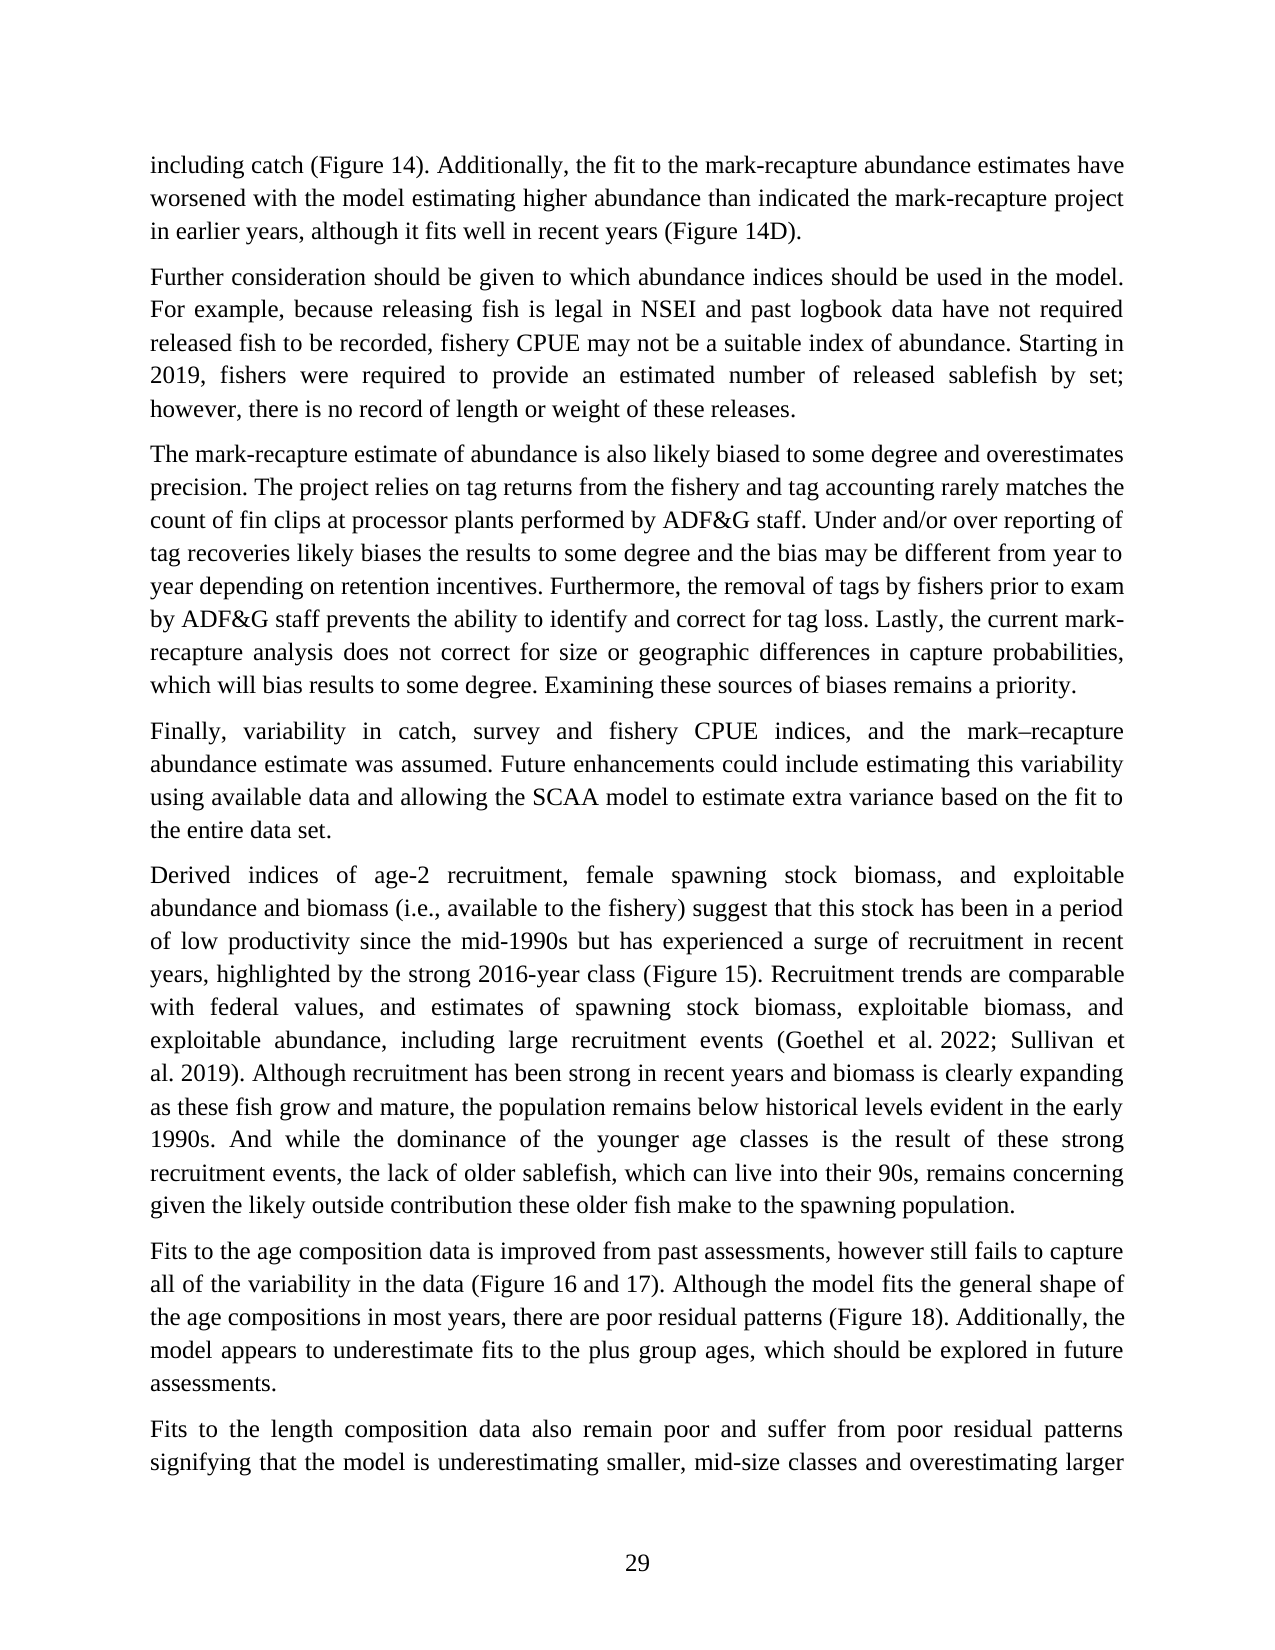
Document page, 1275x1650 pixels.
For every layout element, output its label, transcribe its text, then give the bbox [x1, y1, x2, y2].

text The mark-recapture estimate of abundance is also likely biased to some degree and overestimates precision. The project relies on tag returns from the fishery and tag accounting rarely matches the count of fin clips at processor plants performed by ADF&G staff. Under and/or over reporting of tag recoveries likely biases the results to some degree and the bias may be different from year to year depending on retention incentives. Furthermore, the removal of tags by fishers prior to exam by ADF&G staff prevents the ability to identify and correct for tag loss. Lastly, the current mark-recapture analysis does not correct for size or geographic differences in capture probabilities, which will bias results to some degree. Examining these sources of biases remains a priority. [150, 439, 1125, 699]
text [150, 150, 1125, 245]
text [150, 1414, 1125, 1476]
text Derived indices of age-2 recruitment, female spawning stock biomass, and exploitable abundance and biomass (i.e., available to the fishery) suggest that this stock has been in a period of low productivity since the mid-1990s but has experienced a surge of recruitment in recent years, highlighted by the strong 2016-year class (Figure 15). Recruitment trends are comparable with federal values, and estimates of spawning stock biomass, exploitable biomass, and exploitable abundance, including large recruitment events (Goethel et al. 2022; Sullivan et al. 2019). Although recruitment has been strong in recent years and biomass is clearly expanding as these fish grow and mature, the population remains below historical levels evident in the early 1990s. And while the dominance of the younger age classes is the result of these strong recruitment events, the lack of older sablefish, which can live into their 90s, remains concerning given the likely outside contribution these older fish make to the spawning population. [150, 860, 1125, 1219]
text Finally, variability in catch, survey and fishery CPUE indices, and the mark–recapture abundance estimate was assumed. Future enhancements could include estimating this variability using available data and allowing the SCAA model to estimate extra variance based on the fit to the entire data set. [150, 716, 1125, 844]
text Further consideration should be given to which abundance indices should be used in the model. For example, because releasing fish is legal in NSEI and past logbook data have not required released fish to be recorded, fishery CPUE may not be a suitable index of abundance. Starting in 2019, fishers were required to provide an estimated number of released sablefish by set; however, there is no record of length or weight of these releases. [150, 262, 1125, 422]
text Fits to the age composition data is improved from past assessments, however still fails to capture all of the variability in the data (Figure 16 and 17). Although the model fits the general shape of the age compositions in most years, there are poor residual patterns (Figure 18). Additionally, the model appears to underestimate fits to the plus group ages, which should be explored in future assessments. [150, 1236, 1125, 1397]
